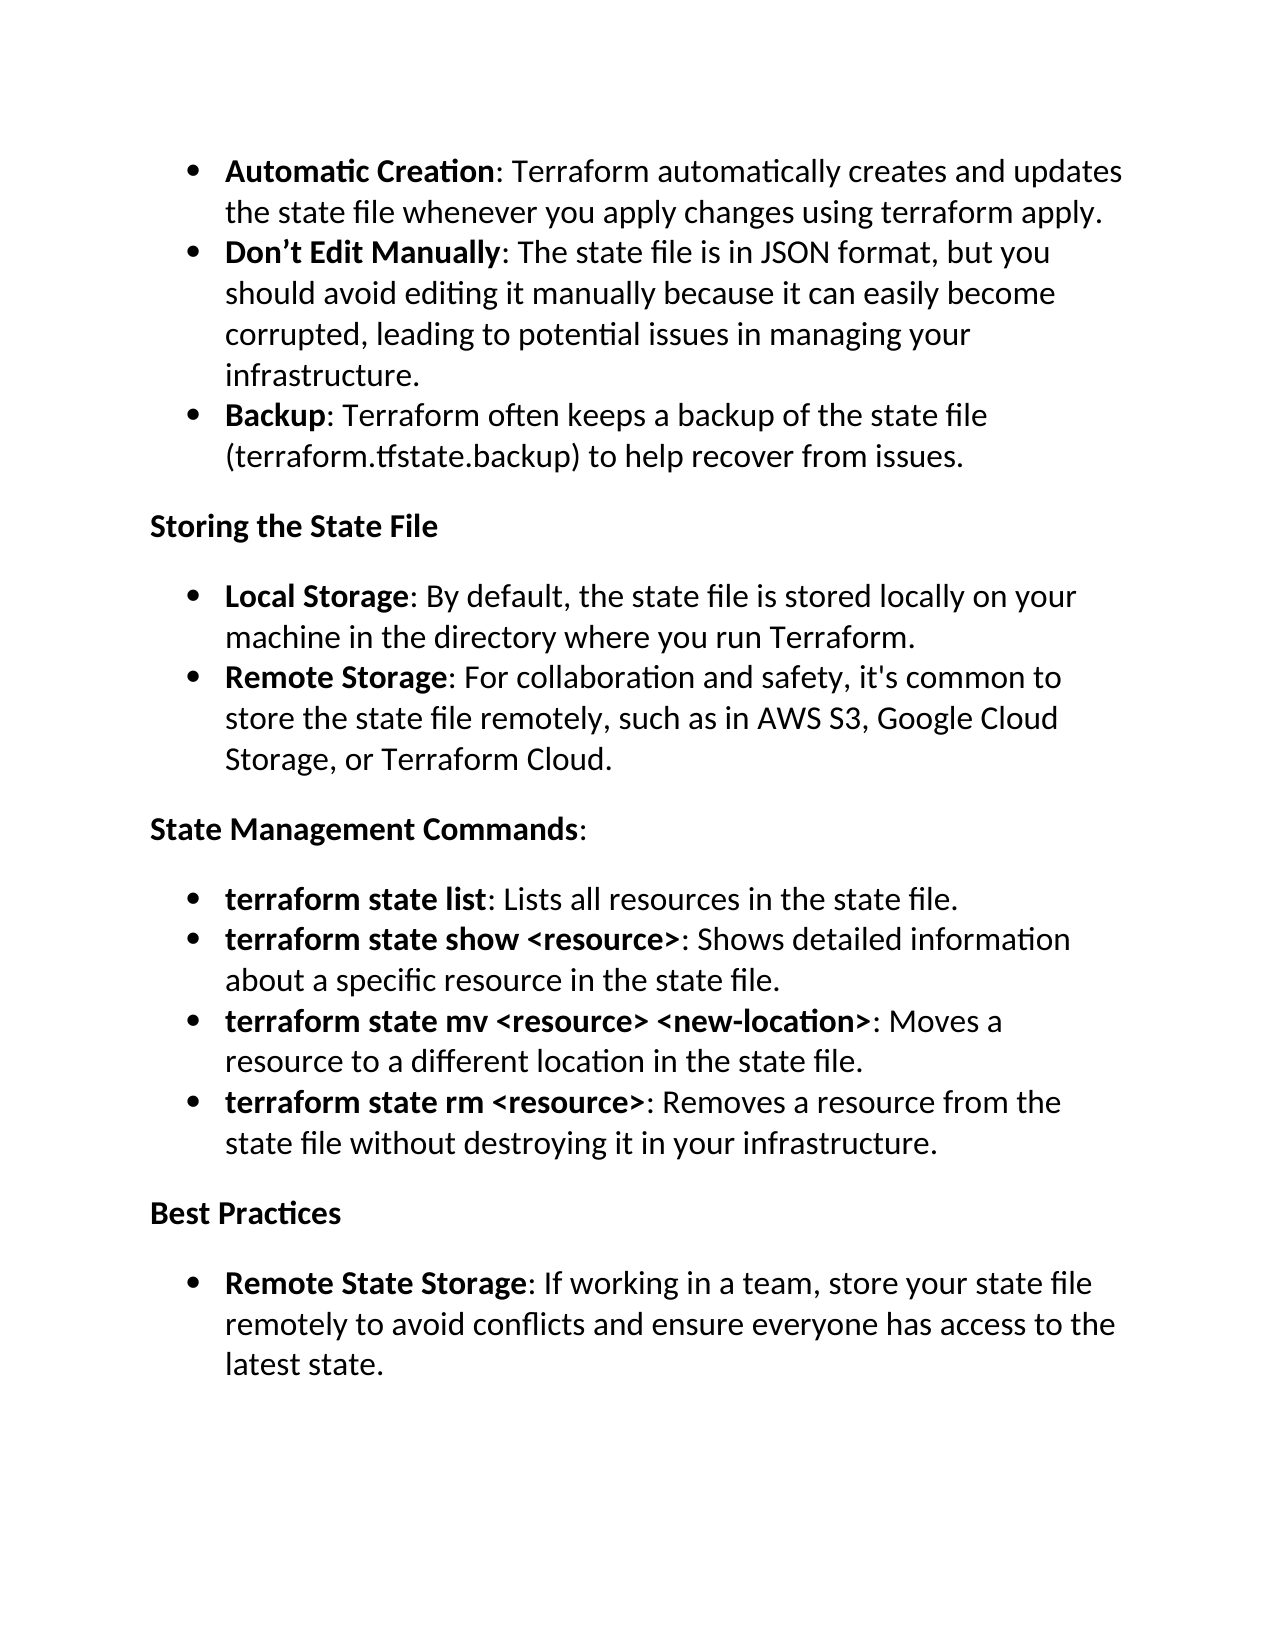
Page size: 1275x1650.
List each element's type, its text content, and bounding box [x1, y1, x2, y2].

list Remote Storage: For collaboration and safety, it's common to store the state file remotely, such as in AWS S3, Google Cloud Storage, or Terraform Cloud. [187, 656, 1125, 778]
list terraform state list: Lists all resources in the state file. [187, 878, 1125, 918]
list terraform state rm <resource>: Removes a resource from the state file without destroying it in your infrastructure. [187, 1081, 1125, 1163]
list terraform state mv <resource> <new-location>: Moves a resource to a different location in the state file. [187, 1000, 1125, 1081]
list Local Storage: By default, the state file is stored locally on your machine in the directory where you run Terraform. [187, 575, 1125, 656]
text Best Practices [150, 1192, 1125, 1233]
list Automatic Creation: Terraform automatically creates and updates the state file whenever you apply changes using terraform apply. [187, 150, 1125, 231]
text Storing the State File [150, 505, 1125, 546]
list terraform state show <resource>: Shows detailed information about a specific resource in the state file. [187, 918, 1125, 1000]
text State Management Commands: [150, 808, 1125, 848]
list Remote State Storage: If working in a team, store your state file remotely to avoid conflicts and ensure everyone has access to the latest state. [187, 1262, 1125, 1384]
list Backup: Terraform often keeps a backup of the state file (terraform.tfstate.backup) to help recover from issues. [187, 394, 1125, 476]
list Don’t Edit Manually: The state file is in JSON format, but you should avoid editing it manually because it can easily become corrupted, leading to potential issues in managing your infrastructure. [187, 231, 1125, 394]
